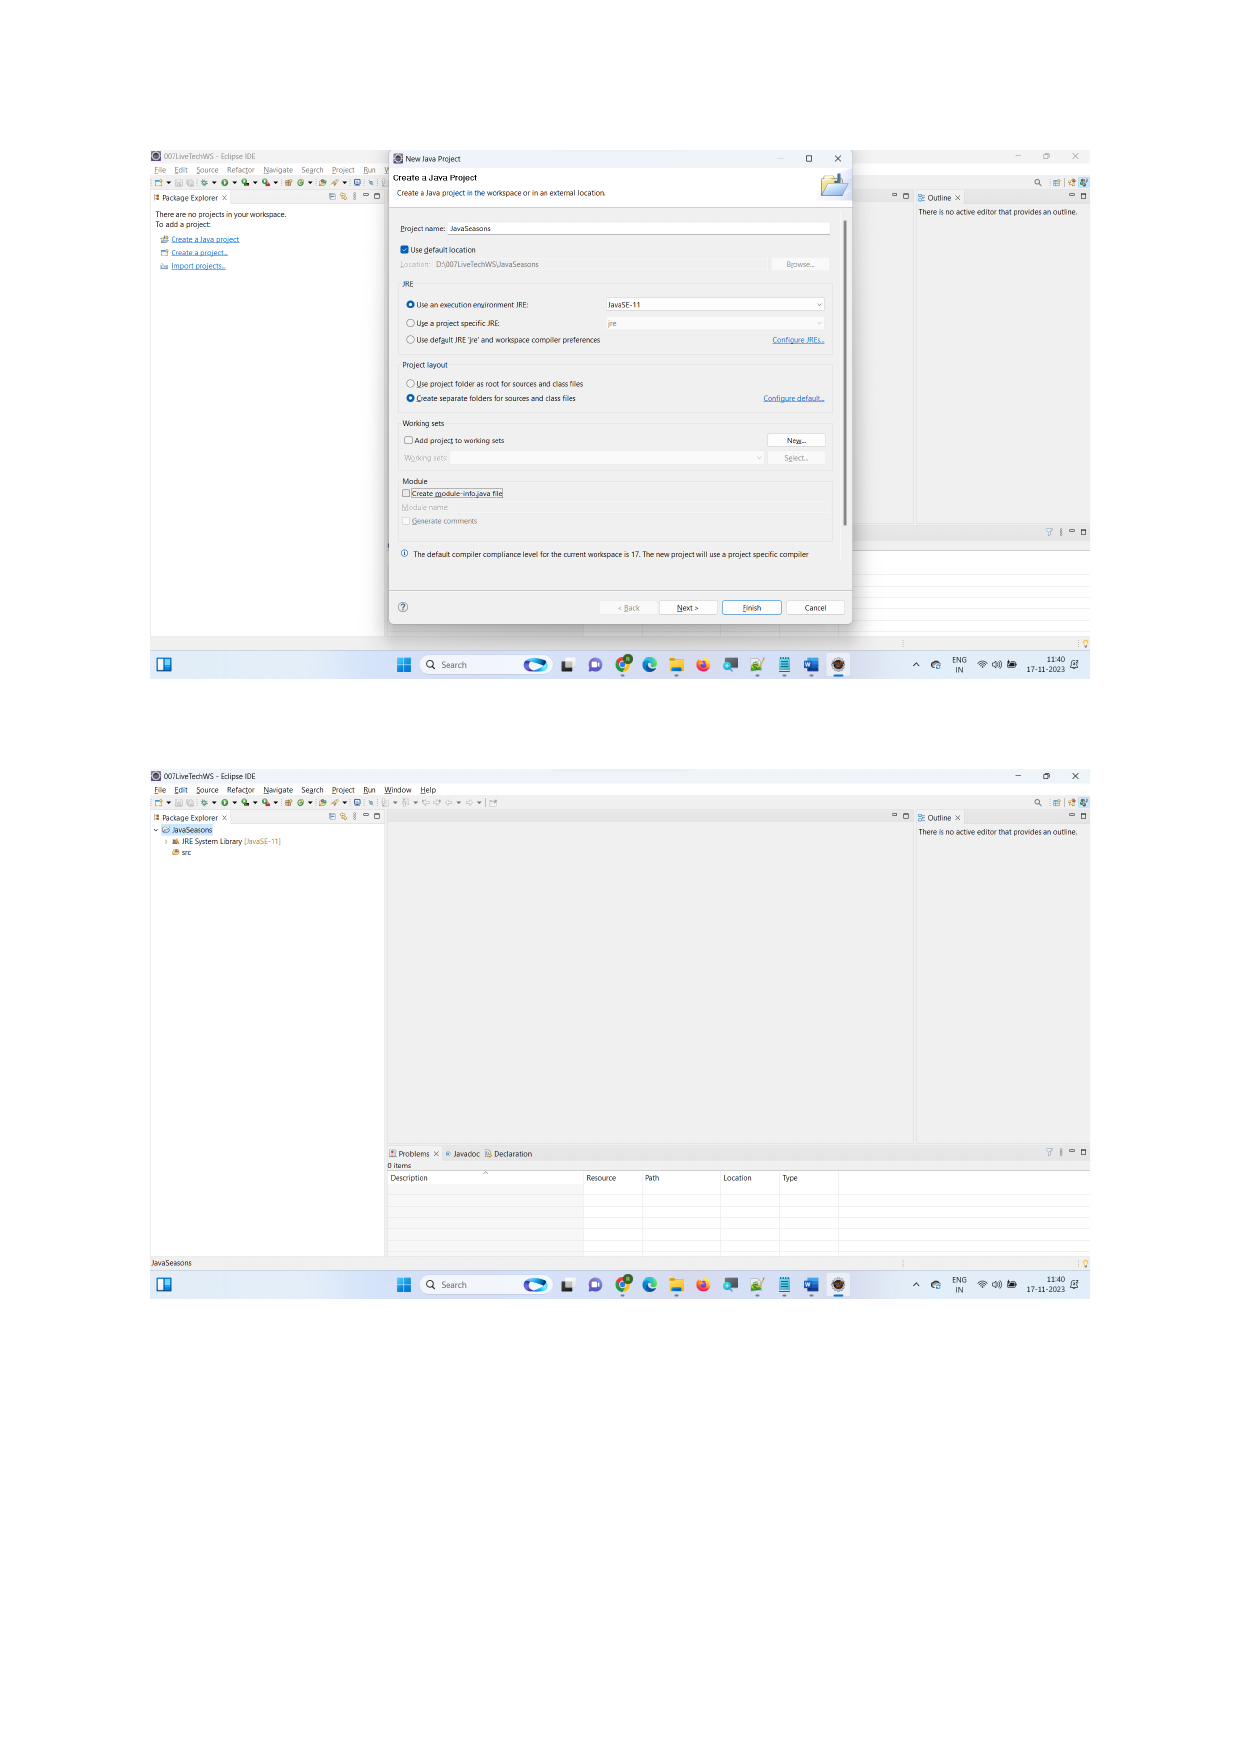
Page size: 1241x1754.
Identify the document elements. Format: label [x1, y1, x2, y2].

picture [150, 769, 1091, 1299]
picture [150, 150, 1091, 679]
